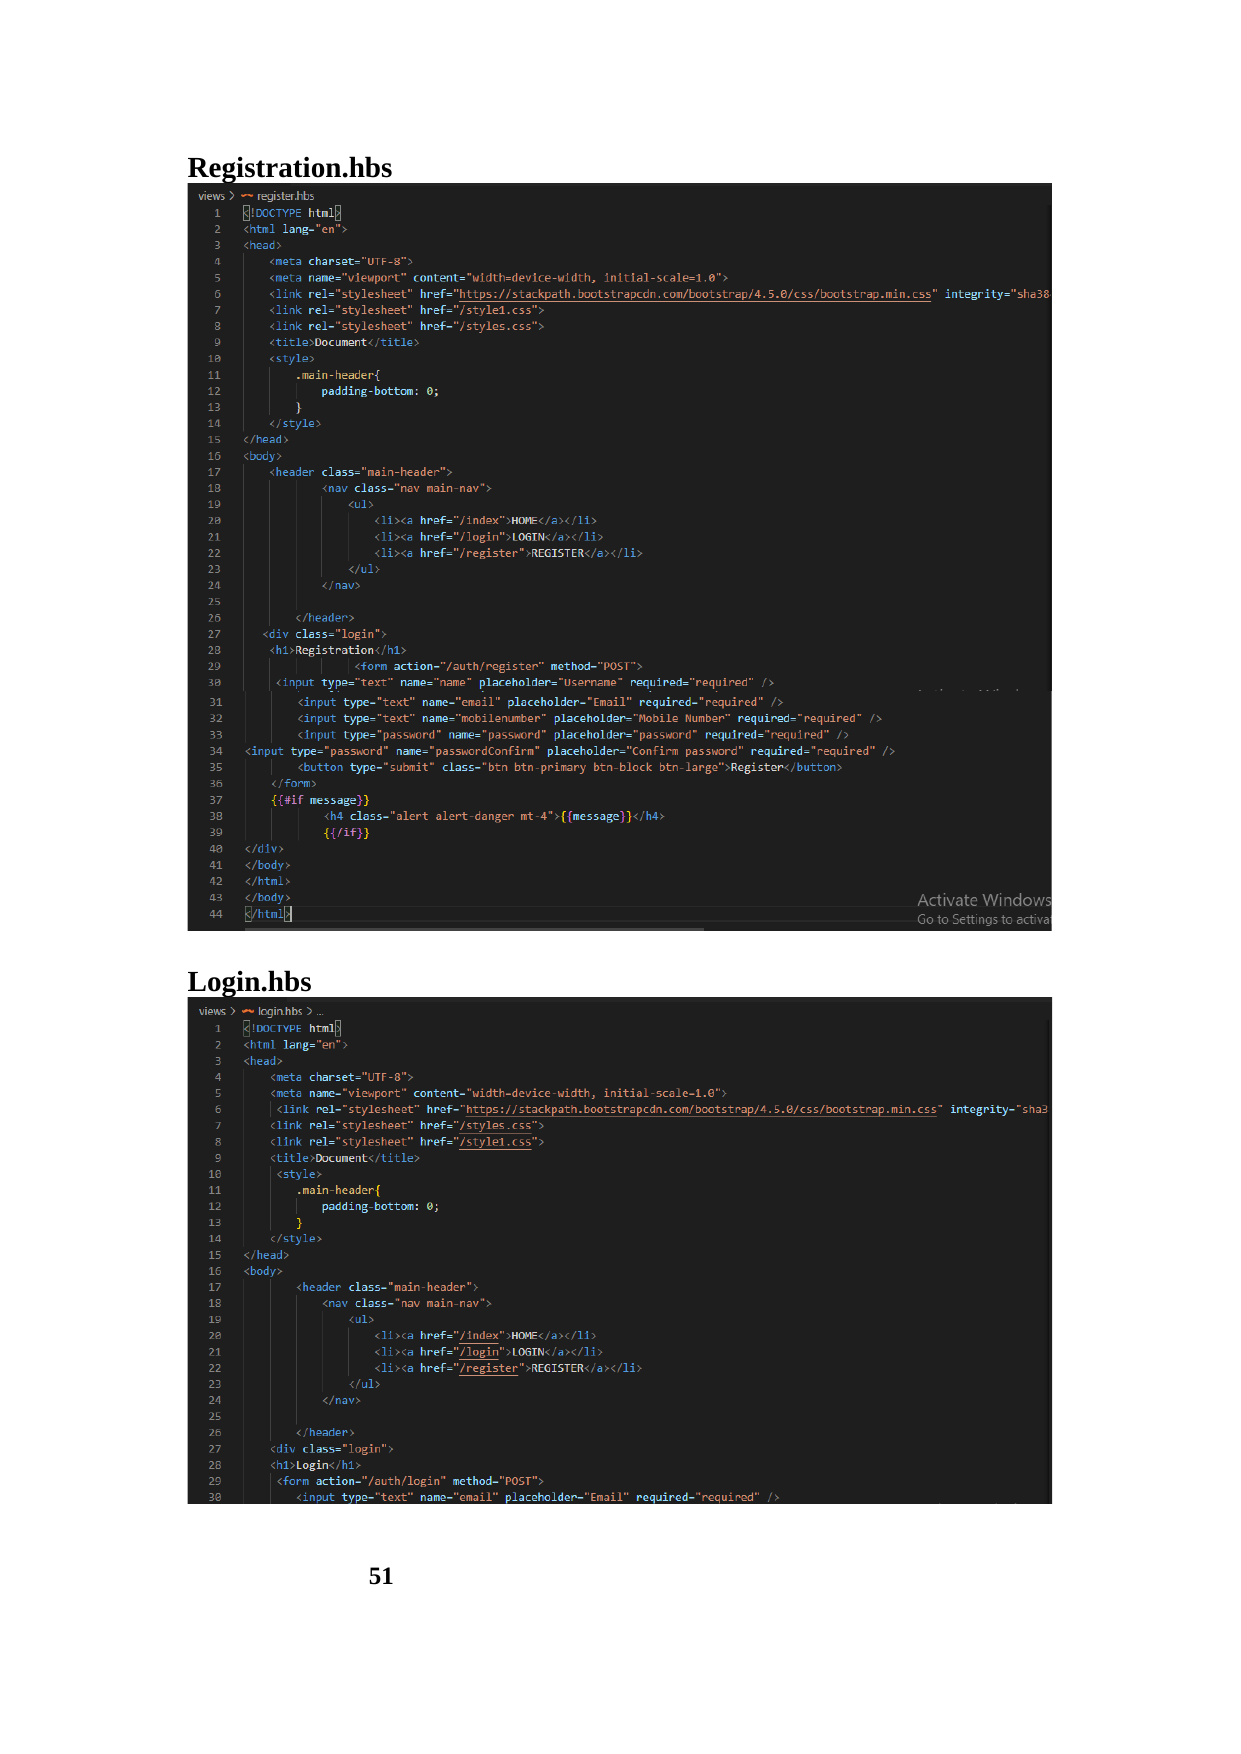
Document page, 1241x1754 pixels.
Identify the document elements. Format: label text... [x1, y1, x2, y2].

picture [187, 183, 1052, 931]
text Login.hbs [187, 964, 1053, 997]
picture [187, 997, 1053, 1504]
text 51 [187, 1561, 1053, 1590]
text Registration.hbs [187, 150, 1053, 183]
